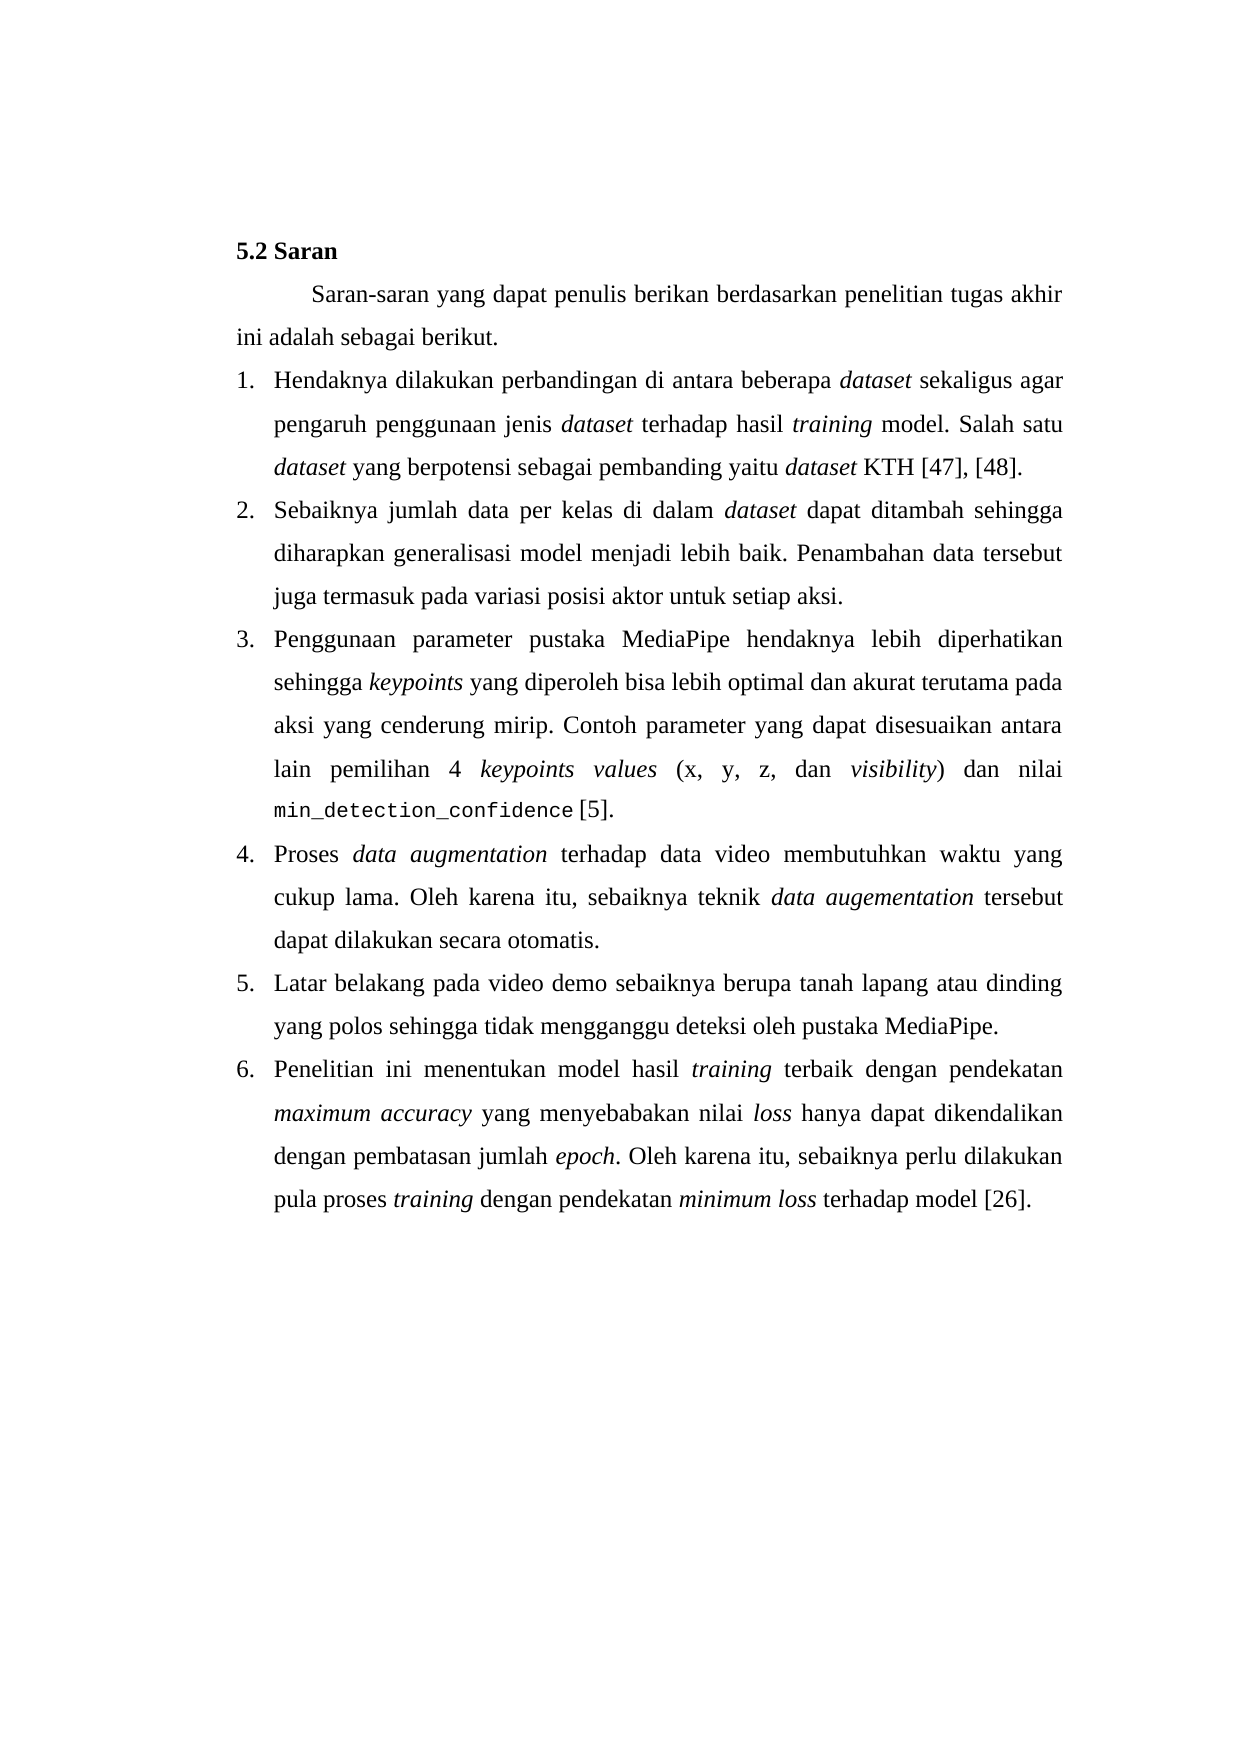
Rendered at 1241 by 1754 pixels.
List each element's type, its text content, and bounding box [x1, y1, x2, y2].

subtitle Saran [236, 236, 1063, 265]
list Proses data augmentation terhadap data video membutuhkan waktu yang cukup lama. Oleh karena itu, sebaiknya teknik data augementation tersebut dapat dilakukan secara otomatis. [236, 839, 1063, 954]
list Penelitian ini menentukan model hasil training terbaik dengan pendekatan maximum accuracy yang menyebabakan nilai loss hanya dapat dikendalikan dengan pembatasan jumlah epoch. Oleh karena itu, sebaiknya perlu dilakukan pula proses training dengan pendekatan minimum loss terhadap model . [236, 1054, 1063, 1213]
list Penggunaan parameter pustaka MediaPipe hendaknya lebih diperhatikan sehingga keypoints yang diperoleh bisa lebih optimal dan akurat terutama pada aksi yang cenderung mirip. Contoh parameter yang dapat disesuaikan antara lain pemilihan 4 keypoints values (x, y, z, dan visibility) dan nilai min_detection_confidence . [236, 624, 1063, 824]
text Saran-saran yang dapat penulis berikan berdasarkan penelitian tugas akhir ini adalah sebagai berikut. [236, 279, 1063, 351]
list Latar belakang pada video demo sebaiknya berupa tanah lapang atau dinding yang polos sehingga tidak mengganggu deteksi oleh pustaka MediaPipe. [236, 968, 1063, 1040]
list Hendaknya dilakukan perbandingan di antara beberapa dataset sekaligus agar pengaruh penggunaan jenis dataset terhadap hasil training model. Salah satu dataset yang berpotensi sebagai pembanding yaitu dataset KTH . [236, 366, 1063, 481]
list Sebaiknya jumlah data per kelas di dalam dataset dapat ditambah sehingga diharapkan generalisasi model menjadi lebih baik. Penambahan data tersebut juga termasuk pada variasi posisi aktor untuk setiap aksi. [236, 495, 1063, 610]
